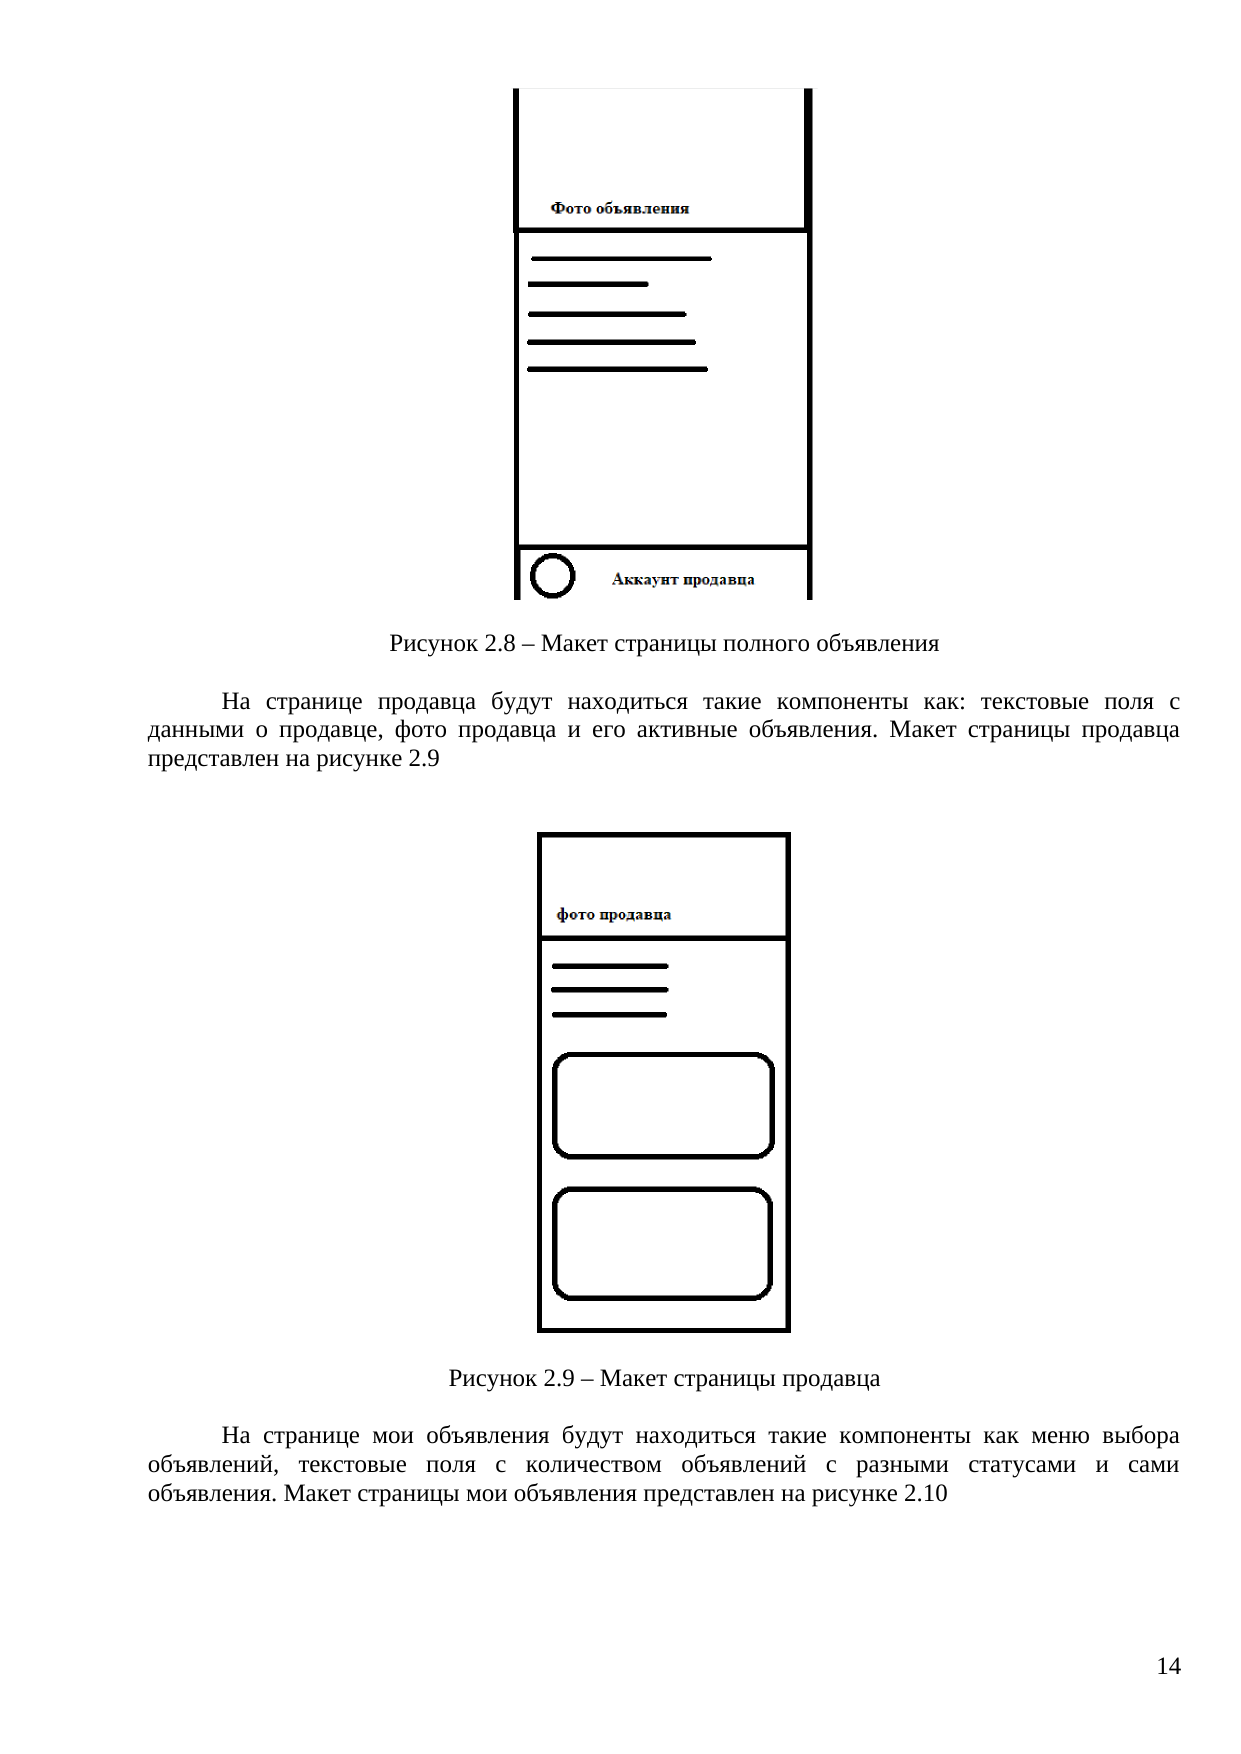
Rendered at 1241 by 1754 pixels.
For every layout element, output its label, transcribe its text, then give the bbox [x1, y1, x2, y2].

picture [511, 88, 818, 600]
text На странице продавца будут находиться такие компоненты как: текстовые поля с данными о продавце, фото продавца и его активные объявления. Макет страницы продавца представлен на рисунке 2.9 [148, 686, 1181, 772]
text Рисунок 2.8 – Макет страницы полного объявления [148, 628, 1181, 657]
picture [533, 829, 795, 1335]
text На странице мои объявления будут находиться такие компоненты как меню выбора объявлений, текстовые поля с количеством объявлений с разными статусами и сами объявления. Макет страницы мои объявления представлен на рисунке 2.10 [148, 1421, 1181, 1507]
text Рисунок 2.9 – Макет страницы продавца [148, 1363, 1181, 1392]
